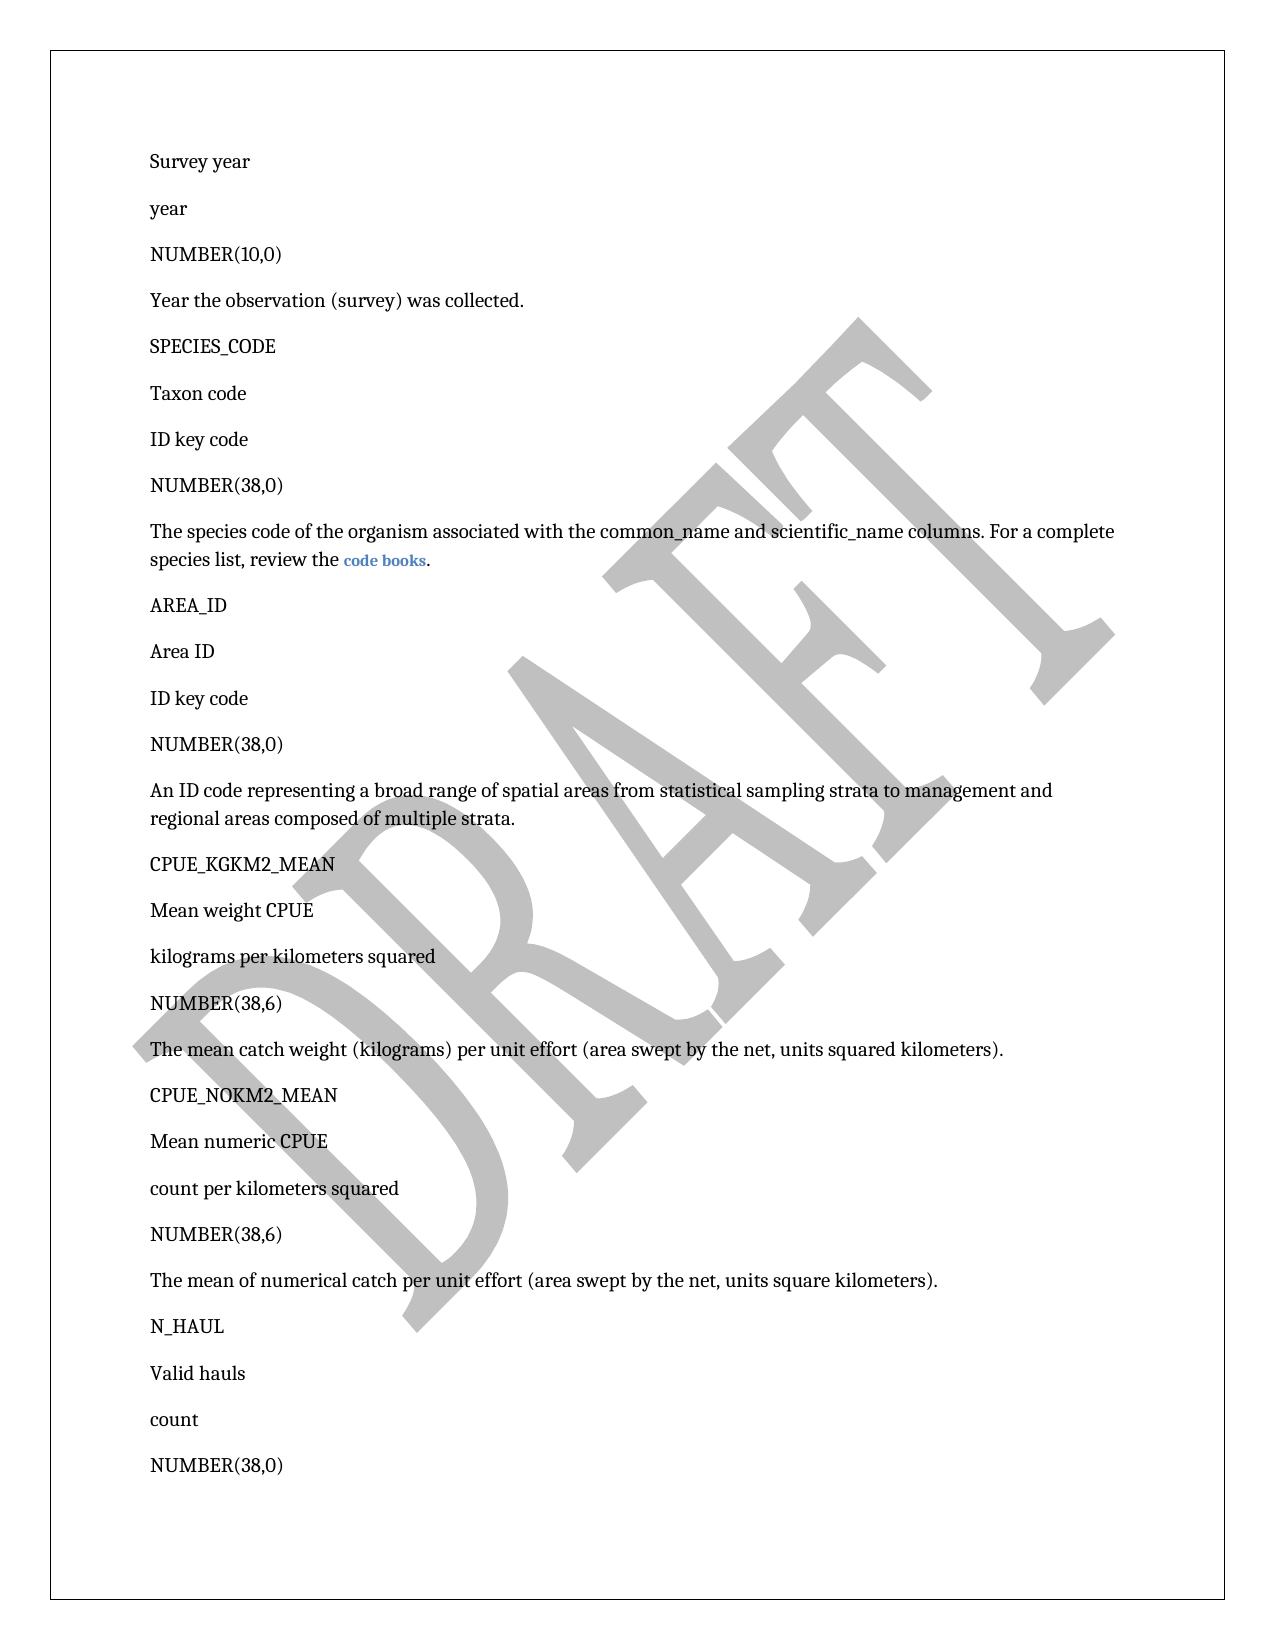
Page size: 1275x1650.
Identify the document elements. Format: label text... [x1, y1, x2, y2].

text Mean numeric CPUE [150, 1130, 1125, 1154]
text CPUE_KGKM2_MEAN [150, 852, 1125, 876]
text NUMBER(38,0) [150, 474, 1125, 498]
text Mean weight CPUE [150, 899, 1125, 923]
text AREA_ID [150, 594, 1125, 618]
text SPECIES_CODE [150, 335, 1125, 359]
text count per kilometers squared [150, 1176, 1125, 1200]
text NUMBER(38,6) [150, 991, 1125, 1015]
text N_HAUL [150, 1315, 1125, 1339]
text NUMBER(10,0) [150, 242, 1125, 266]
text The species code of the organism associated with the common_name and scientific_name columns. For a complete species list, review the code books. [150, 520, 1125, 571]
text Taxon code [150, 381, 1125, 405]
text count [150, 1407, 1125, 1431]
text Year the observation (survey) was collected. [150, 289, 1125, 313]
text ID key code [150, 686, 1125, 710]
text ID key code [150, 427, 1125, 451]
text Area ID [150, 640, 1125, 664]
text NUMBER(38,6) [150, 1222, 1125, 1246]
text The mean catch weight (kilograms) per unit effort (area swept by the net, units squared kilometers). [150, 1037, 1125, 1061]
text year [150, 196, 1125, 220]
text NUMBER(38,0) [150, 1454, 1125, 1478]
text kilograms per kilometers squared [150, 945, 1125, 969]
text CPUE_NOKM2_MEAN [150, 1084, 1125, 1108]
text The mean of numerical catch per unit effort (area swept by the net, units square kilometers). [150, 1269, 1125, 1293]
text Valid hauls [150, 1361, 1125, 1385]
text Survey year [150, 150, 1125, 174]
text NUMBER(38,0) [150, 732, 1125, 756]
text An ID code representing a broad range of spatial areas from statistical sampling strata to management and regional areas composed of multiple strata. [150, 779, 1125, 830]
